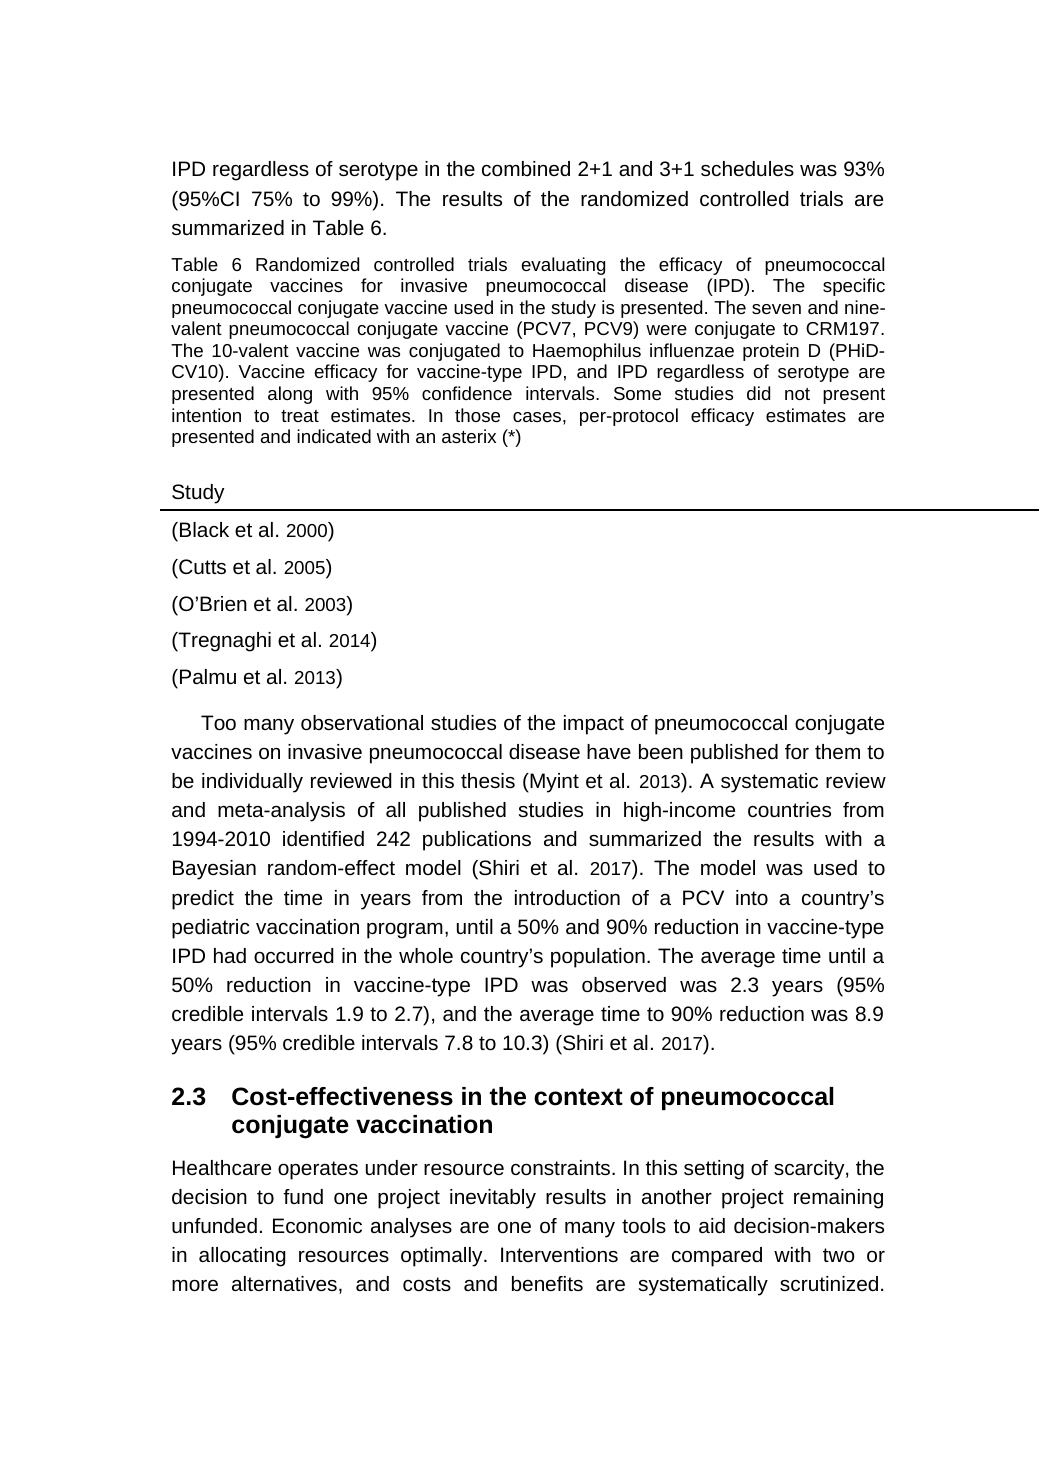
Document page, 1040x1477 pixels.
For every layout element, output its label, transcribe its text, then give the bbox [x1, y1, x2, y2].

table_cell (Tregnaghi et al. 2014) [160, 621, 1039, 657]
table_cell (Black et al. 2000) [160, 511, 1039, 547]
text Too many observational studies of the impact of pneumococcal conjugate vaccines on invasive pneumococcal disease have been published for them to be individually reviewed in this thesis (Myint et al. 2013). A systematic review and meta-analysis of all published studies in high-income countries from 1994-2010 identified 242 publications and summarized the results with a Bayesian random-effect model (Shiri et al. 2017). The model was used to predict the time in years from the introduction of a PCV into a country’s pediatric vaccination program, until a 50% and 90% reduction in vaccine-type IPD had occurred in the whole country’s population. The average time until a 50% reduction in vaccine-type IPD was observed was 2.3 years (95% credible intervals 1.9 to 2.7), and the average time to 90% reduction was 8.9 years (95% credible intervals 7.8 to 10.3) (Shiri et al. 2017). [171, 707, 886, 1057]
table_cell (Palmu et al. 2013) [160, 658, 1039, 694]
table_cell (Cutts et al. 2005) [160, 548, 1039, 584]
subtitle Cost-effectiveness in the context of pneumococcal conjugate vaccination [171, 1082, 886, 1139]
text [171, 153, 886, 241]
table_header Study [160, 473, 1039, 509]
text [171, 1152, 886, 1297]
table_cell (O’Brien et al. 2003) [160, 584, 1039, 621]
text Table 6 Randomized controlled trials evaluating the efficacy of pneumococcal conjugate vaccines for invasive pneumococcal disease (IPD). The specific pneumococcal conjugate vaccine used in the study is presented. The seven and nine-valent pneumococcal conjugate vaccine (PCV7, PCV9) were conjugate to CRM197. The 10-valent vaccine was conjugated to Haemophilus influenzae protein D (PHiD-CV10). Vaccine efficacy for vaccine-type IPD, and IPD regardless of serotype are presented along with 95% confidence intervals. Some studies did not present intention to treat estimates. In those cases, per-protocol efficacy estimates are presented and indicated with an asterix (*) [171, 253, 886, 448]
